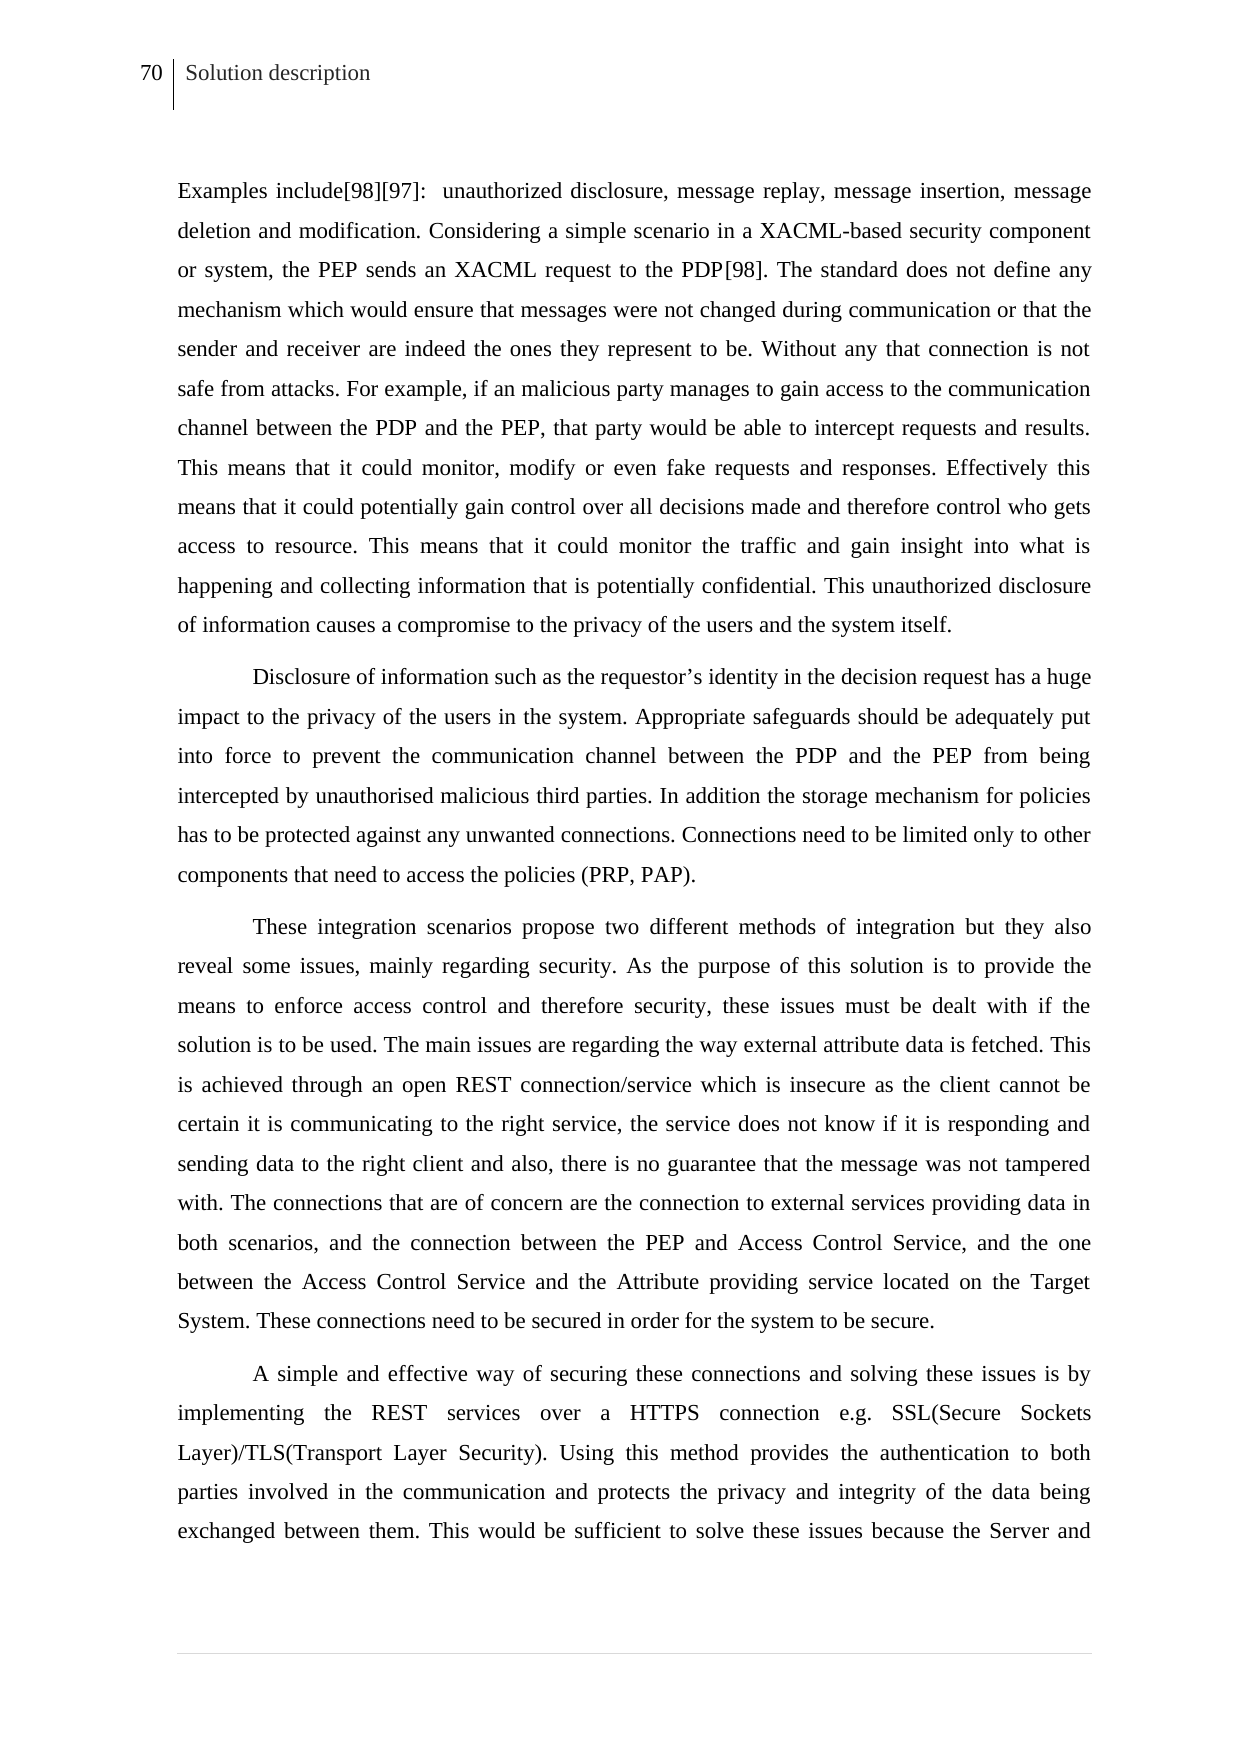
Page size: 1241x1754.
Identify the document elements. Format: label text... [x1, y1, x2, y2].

text These integration scenarios propose two different methods of integration but they also reveal some issues, mainly regarding security. As the purpose of this solution is to provide the means to enforce access control and therefore security, these issues must be dealt with if the solution is to be used. The main issues are regarding the way external attribute data is fetched. This is achieved through an open REST connection/service which is insecure as the client cannot be certain it is communicating to the right service, the service does not know if it is responding and sending data to the right client and also, there is no guarantee that the message was not tampered with. The connections that are of concern are the connection to external services providing data in both scenarios, and the connection between the PEP and Access Control Service, and the one between the Access Control Service and the Attribute providing service located on the Target System. These connections need to be secured in order for the system to be secure. [177, 913, 1092, 1334]
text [177, 177, 1092, 638]
text Disclosure of information such as the requestor’s identity in the decision request has a huge impact to the privacy of the users in the system. Appropriate safeguards should be adequately put into force to prevent the communication channel between the PDP and the PEP from being intercepted by unauthorised malicious third parties. In addition the storage mechanism for policies has to be protected against any unwanted connections. Connections need to be limited only to other components that need to access the policies (PRP, PAP). [177, 663, 1092, 887]
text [177, 1359, 1092, 1544]
